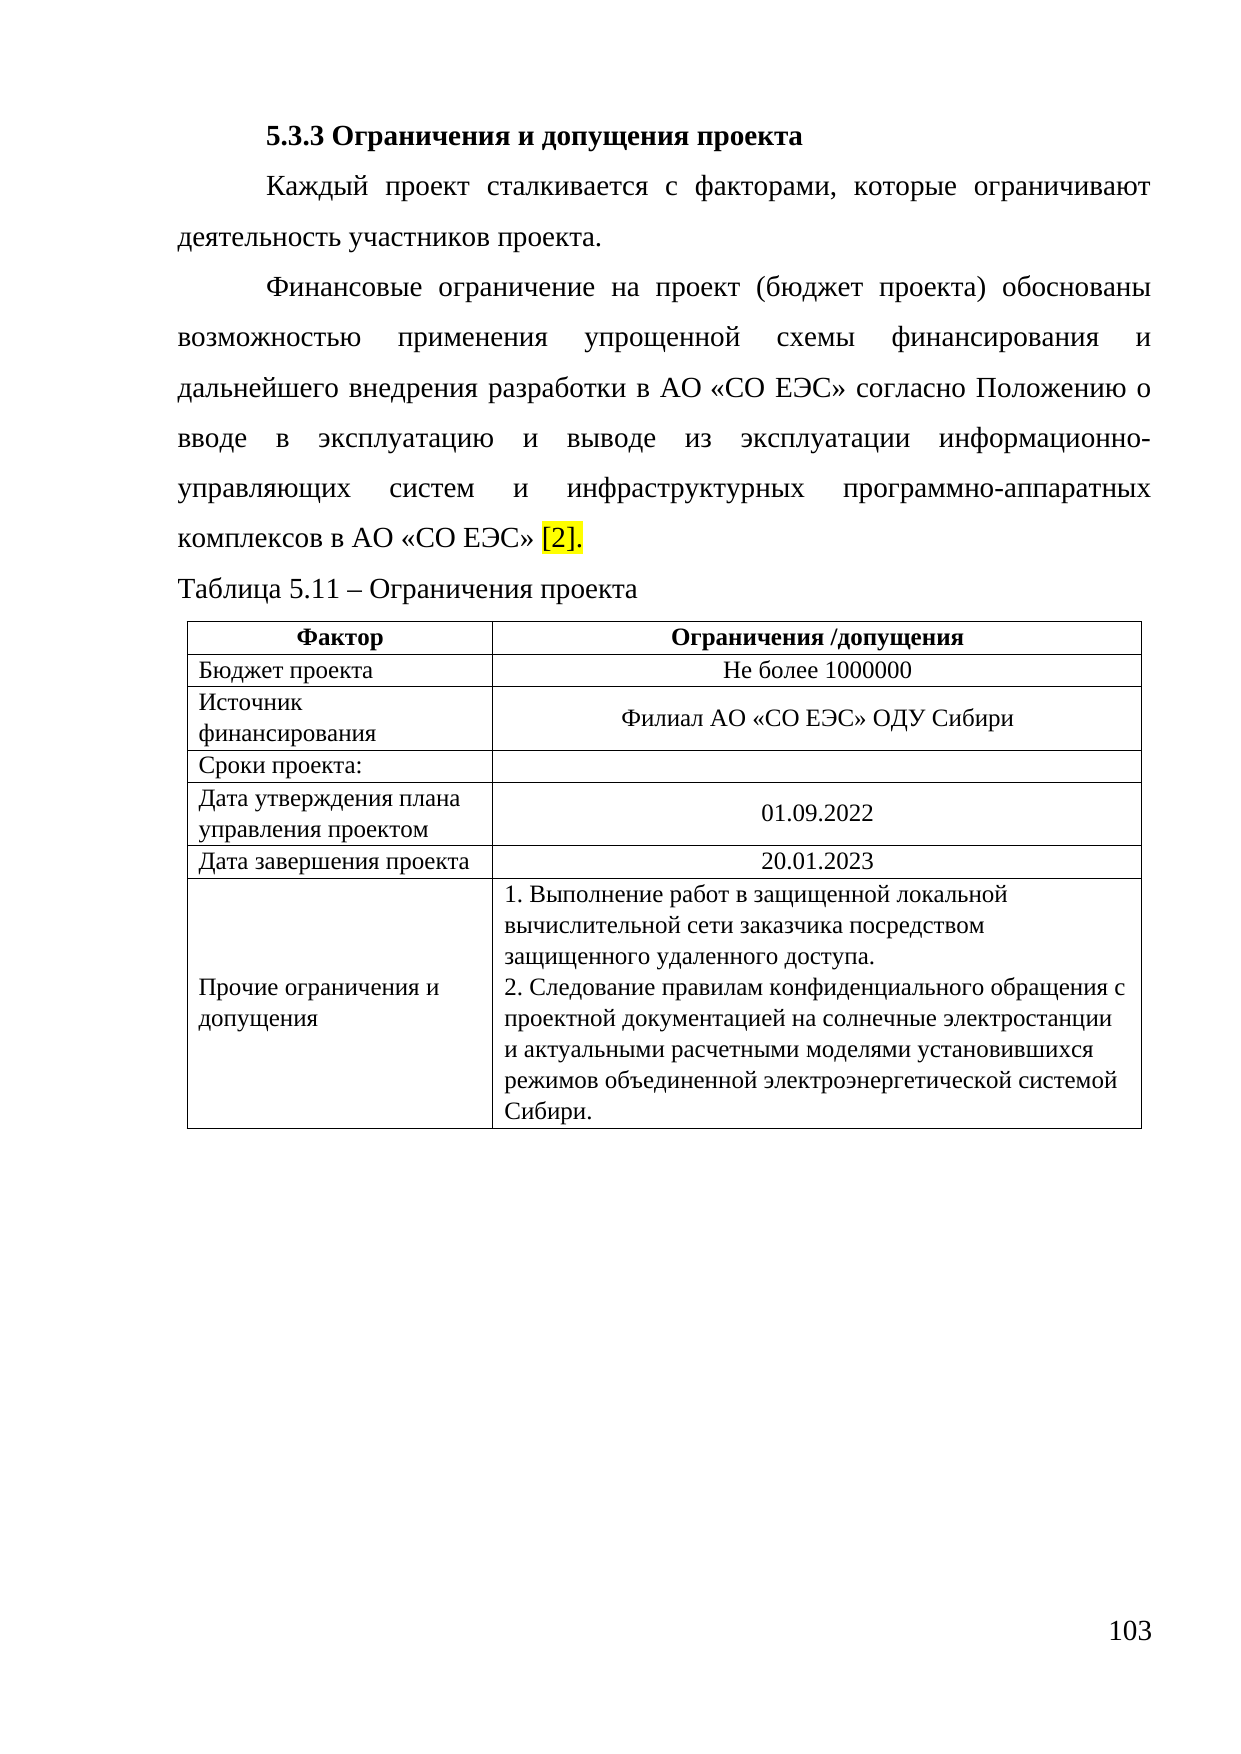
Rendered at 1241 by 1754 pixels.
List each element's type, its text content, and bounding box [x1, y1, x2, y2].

table_header Фактор [188, 622, 492, 654]
table_cell [493, 751, 1141, 782]
subtitle 5.3.3 Ограничения и допущения проекта [177, 118, 1152, 152]
table_cell Бюджет проекта [188, 655, 492, 686]
table_cell Прочие ограничения и допущения [188, 879, 492, 1127]
table_header Ограничения /допущения [493, 622, 1141, 654]
text Таблица 5.11 – Ограничения проекта [177, 571, 1152, 604]
table_cell Не более 1000000 [493, 655, 1141, 686]
table_cell Дата утверждения плана управления проектом [188, 783, 492, 845]
text Каждый проект сталкивается с факторами, которые ограничивают деятельность участников проекта. [177, 168, 1152, 252]
text Финансовые ограничение на проект (бюджет проекта) обоснованы возможностью применения упрощенной схемы финансирования и дальнейшего внедрения разработки в АО «СО ЕЭС» согласно Положению о вводе в эксплуатацию и выводе из эксплуатации информационно-управляющих систем и инфраструктурных программно-аппаратных комплексов в АО «СО ЕЭС» [2]. [177, 269, 1152, 554]
table_cell Дата завершения проекта [188, 846, 492, 878]
table_cell 01.09.2022 [493, 783, 1141, 845]
table_cell Филиал АО «СО ЕЭС» ОДУ Сибири [493, 687, 1141, 749]
table_cell 20.01.2023 [493, 846, 1141, 878]
table_cell Источник финансирования [188, 687, 492, 749]
table_cell 1. Выполнение работ в защищенной локальной вычислительной сети заказчика посредством защищенного удаленного доступа. 2. Следование правилам конфиденциального обращения с проектной документацией на солнечные электростанции и актуальными расчетными моделями установившихся режимов объединенной электроэнергетической системой Сибири. [493, 879, 1141, 1127]
table_cell Сроки проекта: [188, 751, 492, 782]
